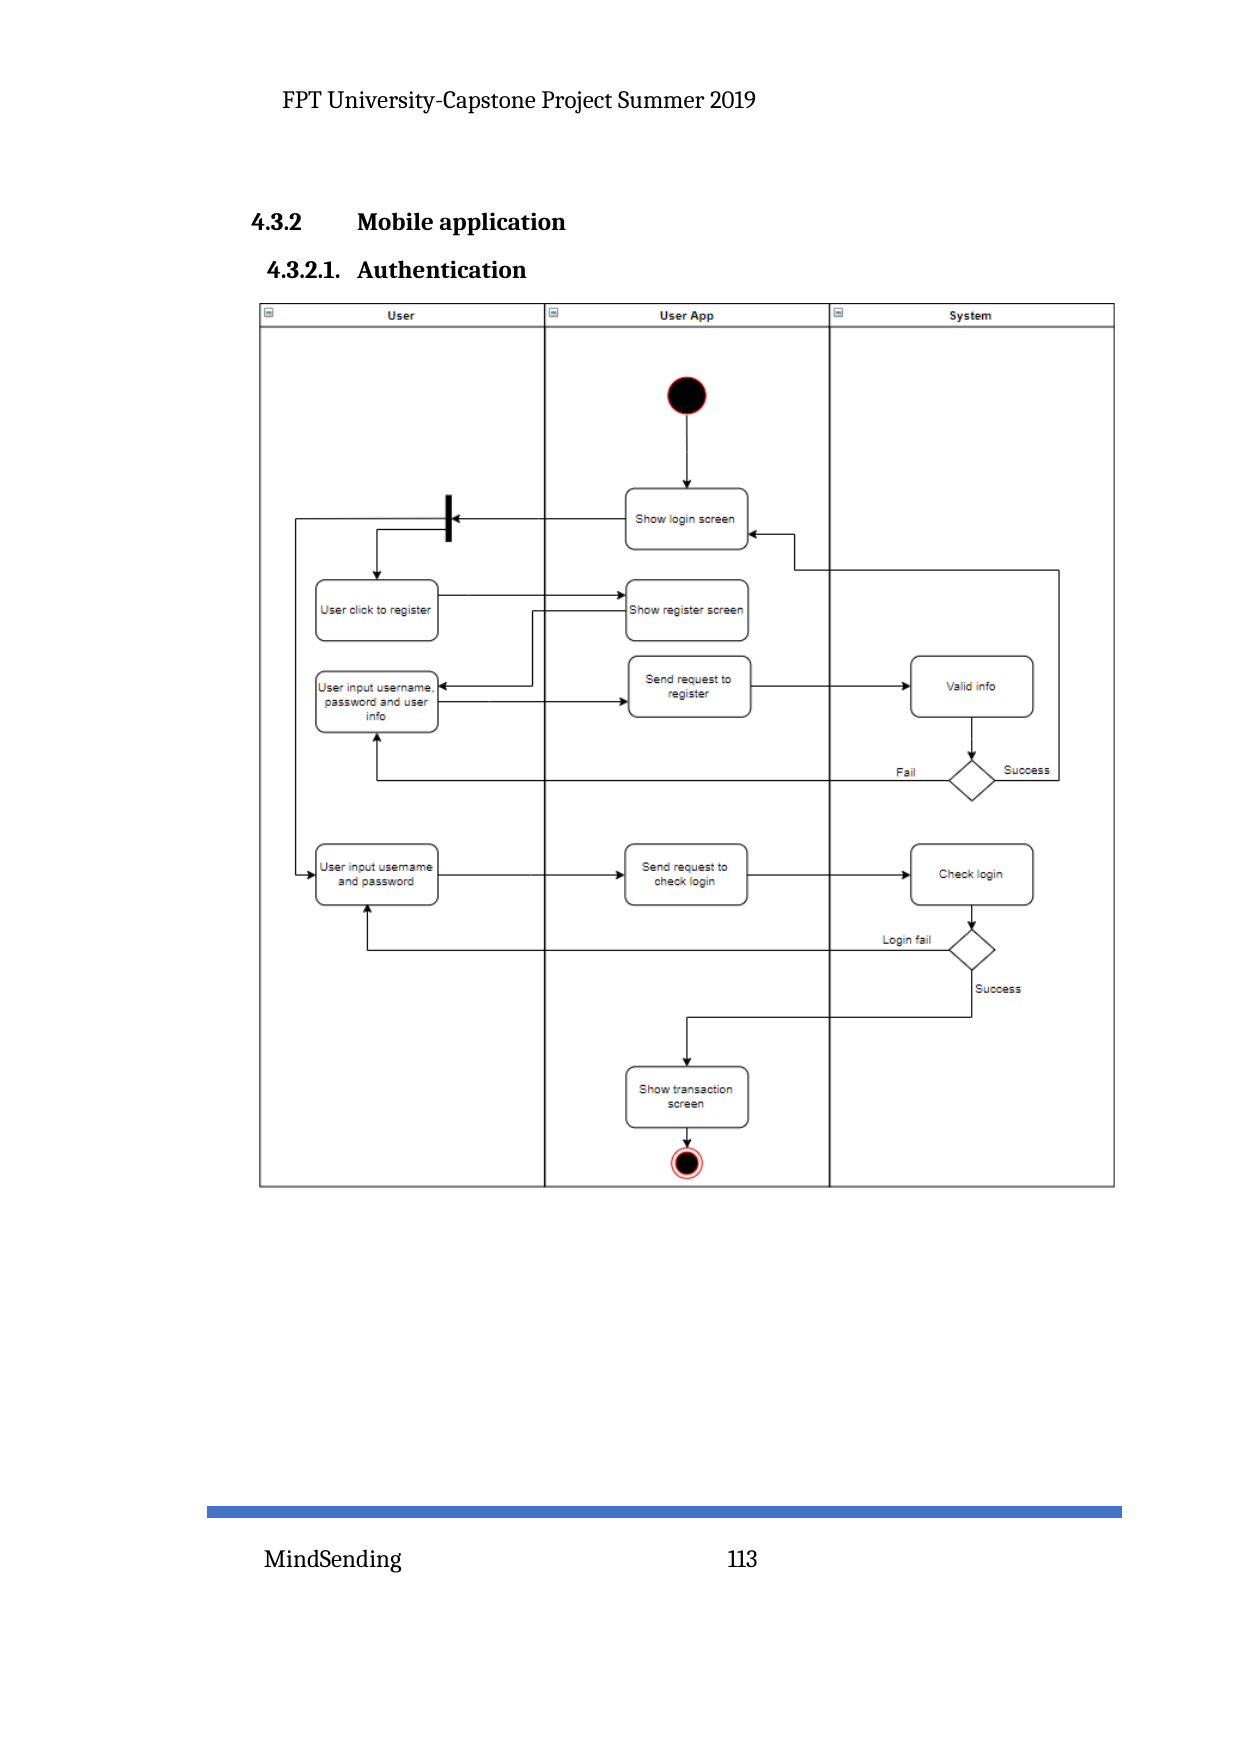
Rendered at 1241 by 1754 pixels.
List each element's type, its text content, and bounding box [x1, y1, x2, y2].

subtitle Authentication [207, 256, 1122, 284]
subtitle Mobile application [206, 208, 1122, 237]
picture [258, 303, 1115, 1189]
